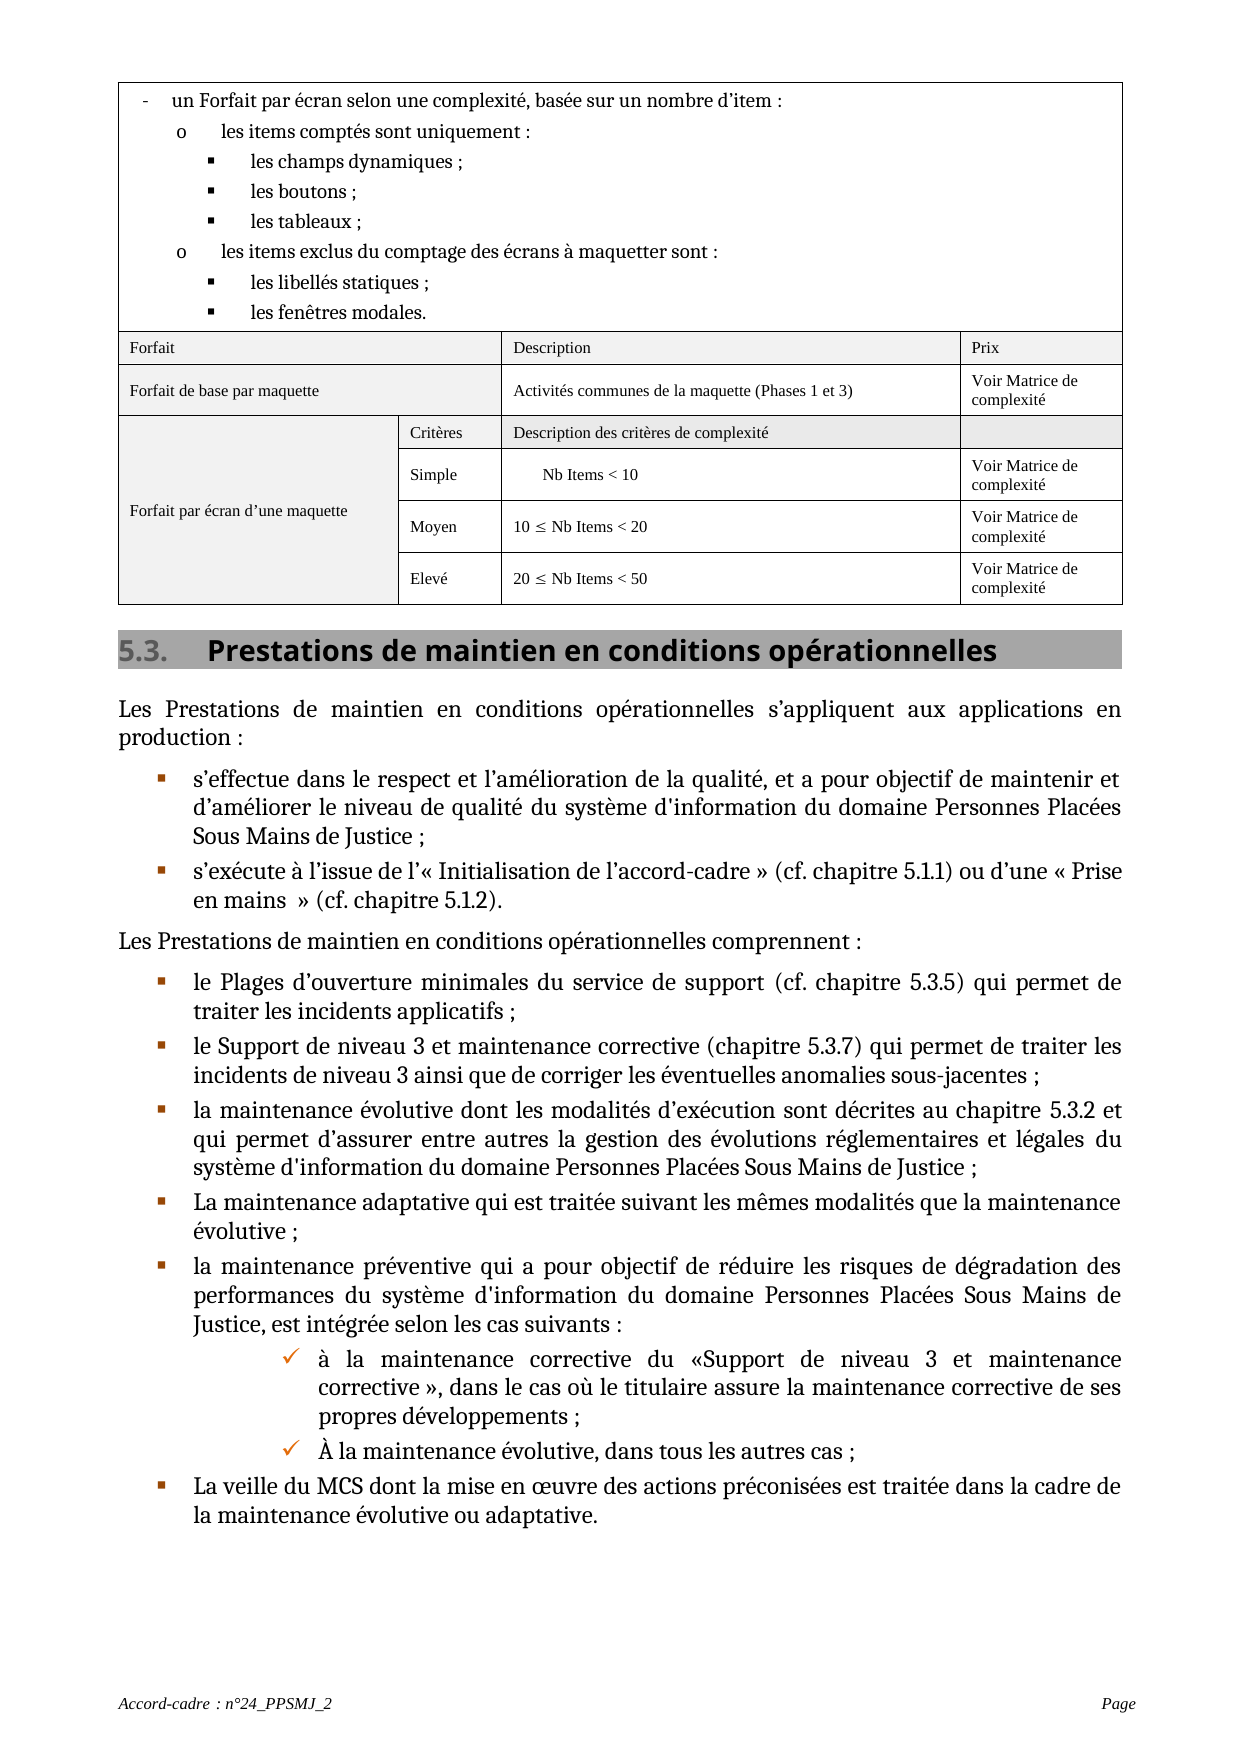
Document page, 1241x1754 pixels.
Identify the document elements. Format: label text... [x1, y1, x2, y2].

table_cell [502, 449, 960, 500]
text s’effectue dans le respect et l’amélioration de la qualité, et a pour objectif de maintenir et d’améliorer le niveau de qualité du système d'information du domaine Personnes Placées Sous Mains de Justice ; [156, 764, 1122, 851]
text La veille du MCS dont la mise en œuvre des actions préconisées est traitée dans la cadre de la maintenance évolutive ou adaptative. [156, 1472, 1122, 1529]
text Les Prestations de maintien en conditions opérationnelles s’appliquent aux applications en production : [118, 694, 1122, 752]
text le Support de niveau 2 (cf. chapitre 5.3.5) qui permet de traiter les incidents applicatifs ; [156, 968, 1122, 1026]
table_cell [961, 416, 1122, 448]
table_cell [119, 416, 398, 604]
text La maintenance adaptative qui est traitée suivant les mêmes modalités que la maintenance évolutive ; [156, 1188, 1122, 1246]
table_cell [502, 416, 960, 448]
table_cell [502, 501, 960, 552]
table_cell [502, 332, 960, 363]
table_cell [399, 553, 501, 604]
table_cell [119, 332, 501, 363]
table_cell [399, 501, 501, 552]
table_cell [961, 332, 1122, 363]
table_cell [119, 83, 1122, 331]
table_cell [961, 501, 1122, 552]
text le Support de niveau 3 et maintenance corrective (chapitre 5.3.7) qui permet de traiter les incidents de niveau 3 ainsi que de corriger les éventuelles anomalies sous-jacentes ; [156, 1032, 1122, 1089]
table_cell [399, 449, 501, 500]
text à la maintenance corrective du «Support de niveau 3 et maintenance corrective », dans le cas où le titulaire assure la maintenance corrective de ses propres développements ; [281, 1344, 1122, 1431]
text À la maintenance évolutive, dans tous les autres cas ; [281, 1437, 1122, 1466]
text la maintenance évolutive dont les modalités d’exécution sont décrites au chapitre 5.3.2 et qui permet d’assurer entre autres la gestion des évolutions réglementaires et légales du système d'information du domaine Personnes Placées Sous Mains de Justice ; [156, 1096, 1122, 1182]
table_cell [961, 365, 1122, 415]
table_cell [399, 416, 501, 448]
text Les Prestations de maintien en conditions opérationnelles comprennent : [118, 927, 1122, 956]
text la maintenance préventive qui a pour objectif de réduire les risques de dégradation des performances du système d'information du domaine Personnes Placées Sous Mains de Justice, est intégrée selon les cas suivants : [156, 1252, 1122, 1338]
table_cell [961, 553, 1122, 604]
text Prestations de maintien en conditions opérationnelles [118, 630, 1122, 669]
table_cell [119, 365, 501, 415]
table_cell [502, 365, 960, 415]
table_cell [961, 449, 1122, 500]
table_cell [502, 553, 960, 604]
text s’exécute à l’issue de l’« Initialisation de l’accord-cadre » (cf. chapitre 5.1.1) ou d’une « Prise en mains » (cf. chapitre 5.1.2). [156, 857, 1122, 914]
